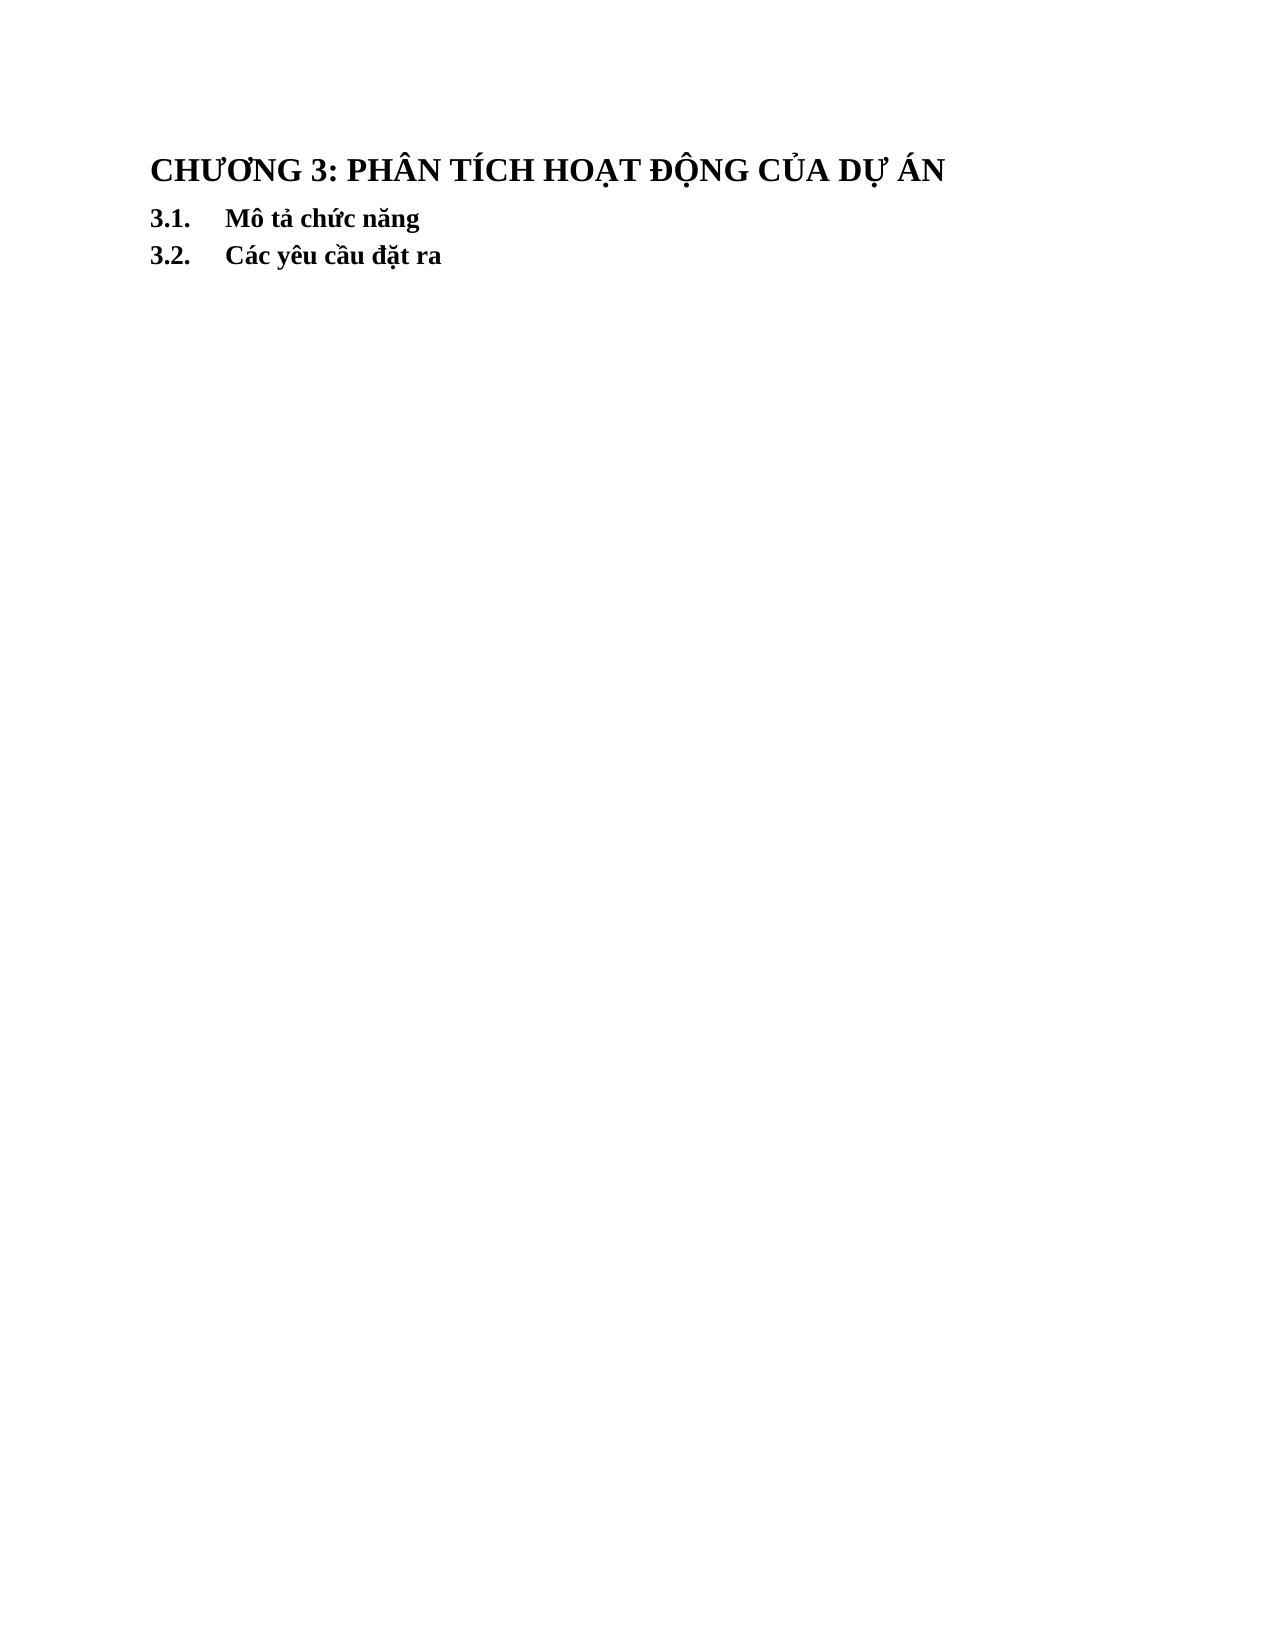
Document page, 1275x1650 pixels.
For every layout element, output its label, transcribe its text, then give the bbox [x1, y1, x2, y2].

text CHƯƠNG 3: PHÂN TÍCH HOẠT ĐỘNG CỦA DỰ ÁN [150, 150, 1125, 188]
list Các yêu cầu đặt ra [150, 239, 1125, 271]
list Mô tả chức năng [150, 202, 1125, 233]
